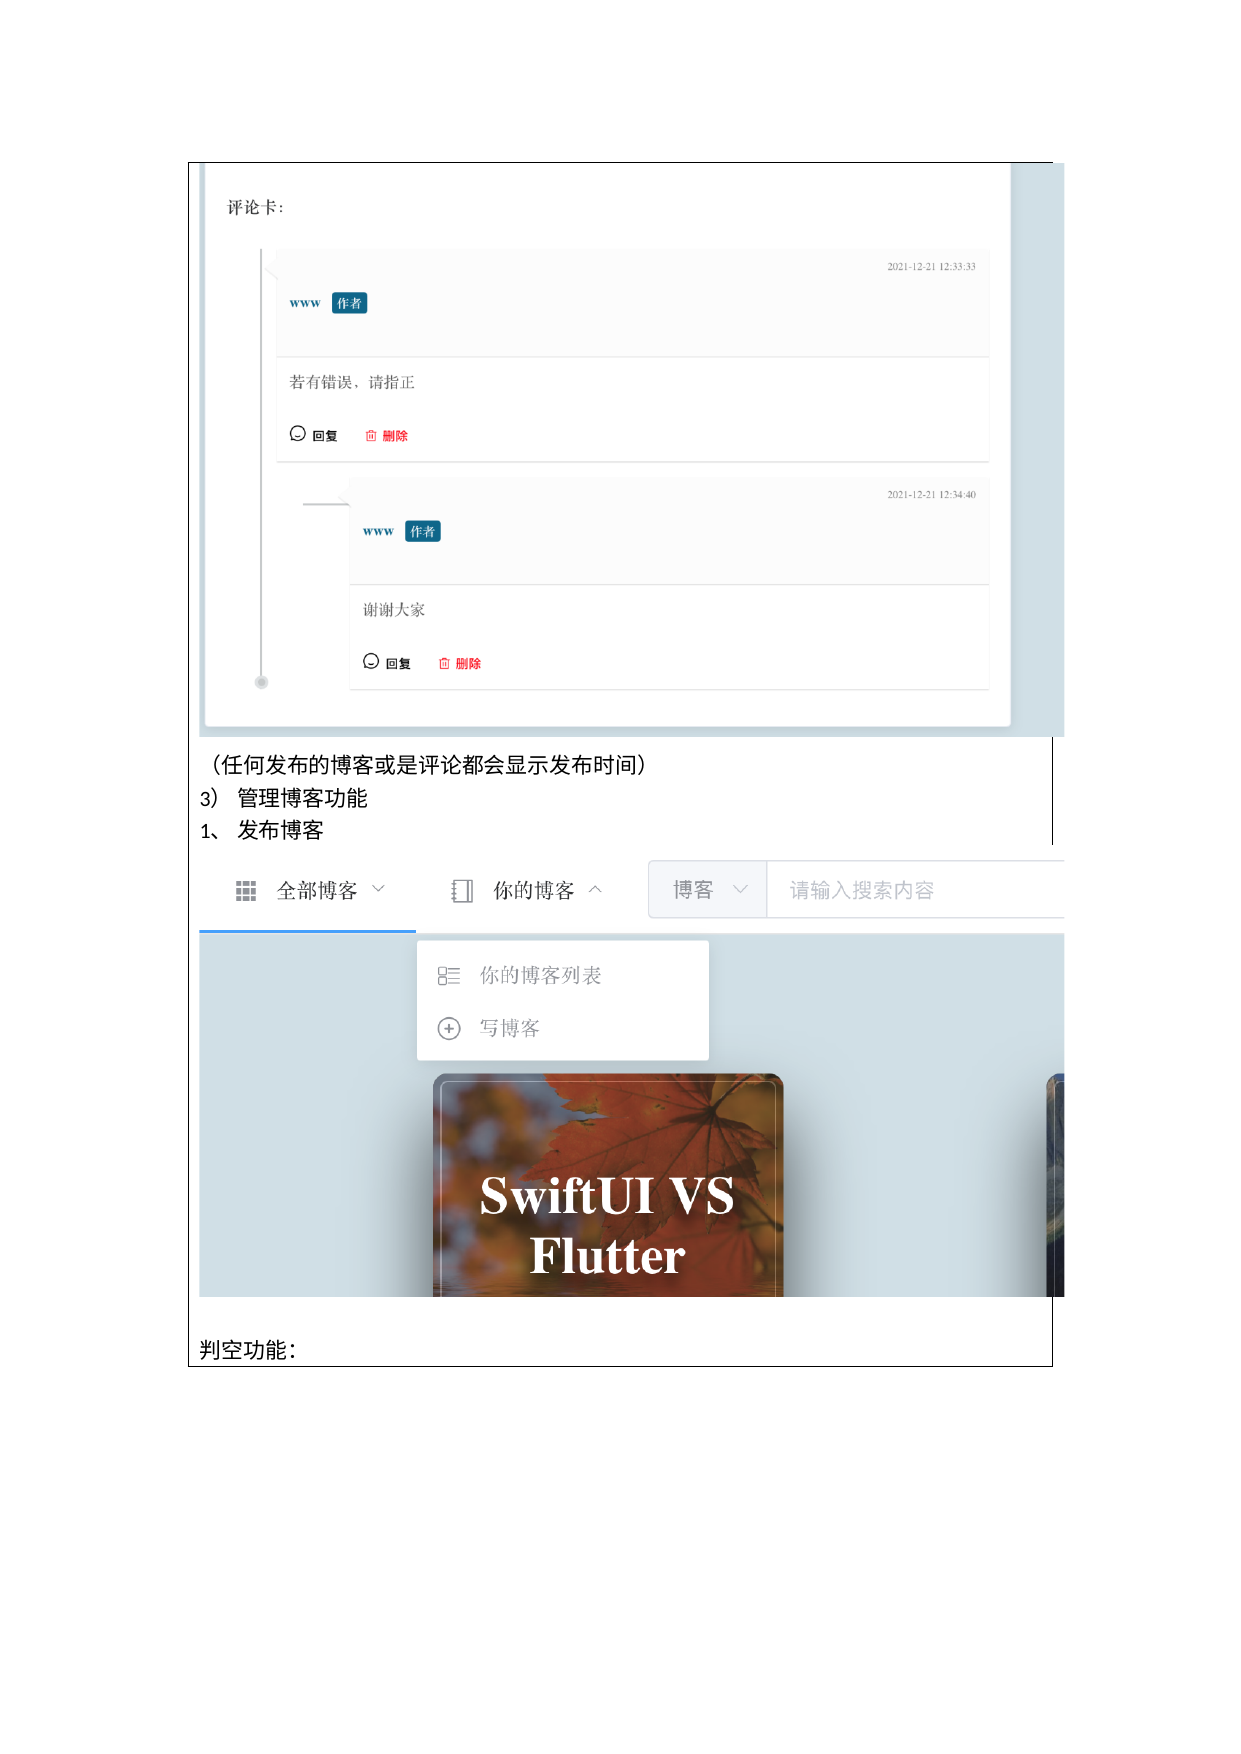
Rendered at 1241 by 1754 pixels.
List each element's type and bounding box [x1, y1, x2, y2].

picture [199, 163, 1065, 737]
picture [199, 845, 1065, 1297]
table_cell [189, 163, 1052, 1366]
